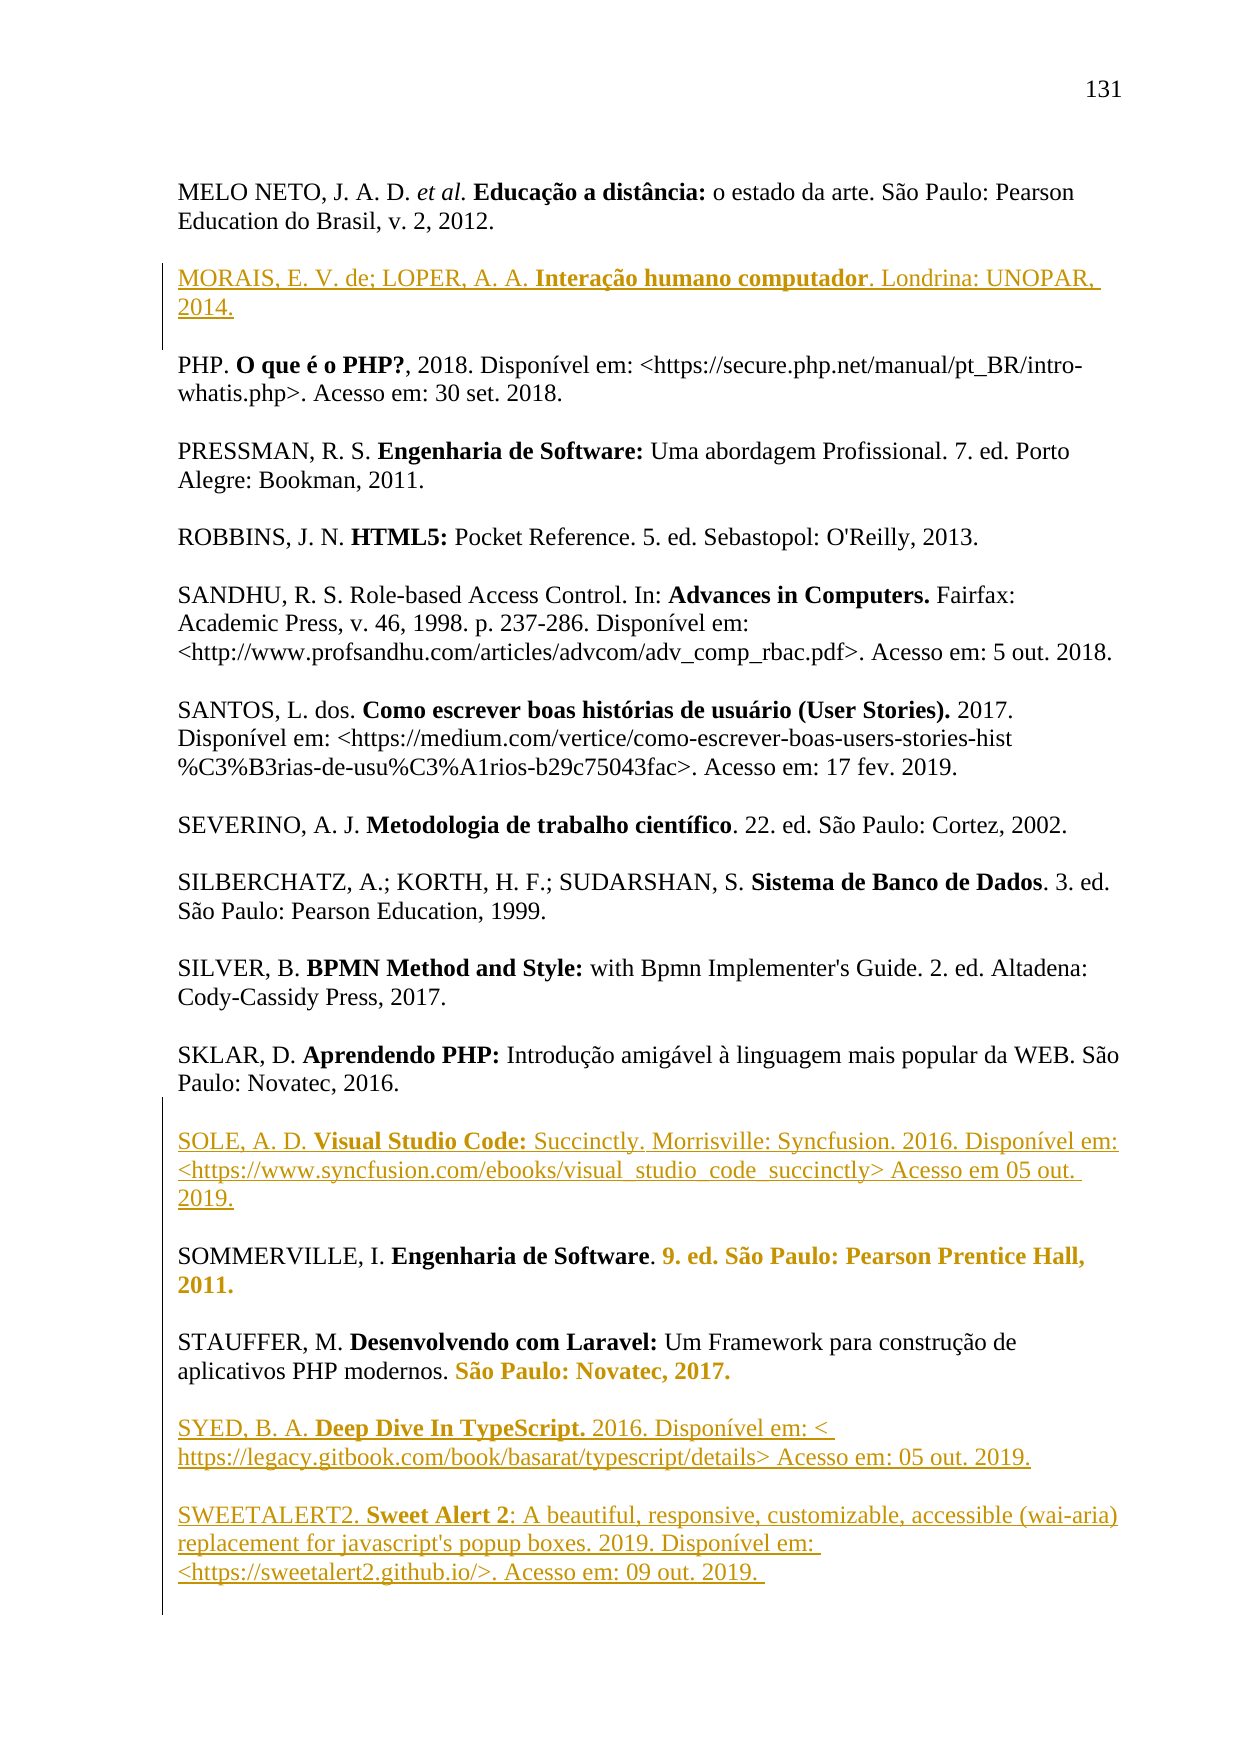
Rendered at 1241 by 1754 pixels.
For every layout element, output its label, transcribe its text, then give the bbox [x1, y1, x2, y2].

text SKLAR, D. Aprendendo PHP: Introdução amigável à linguagem mais popular da WEB. São Paulo: Novatec, 2016. [177, 1040, 1122, 1097]
text MELO NETO, J. A. D. et al. Educação a distância: o estado da arte. São Paulo: Pearson Education do Brasil, v. 2, 2012. [177, 177, 1122, 235]
text PRESSMAN, R. S. Engenharia de Software: Uma abordagem Profissional. 7. ed. Porto Alegre: Bookman, 2011. [177, 436, 1122, 493]
text SILVER, B. BPMN Method and Style: with Bpmn Implementer's Guide. 2. ed. Altadena: Cody-Cassidy Press, 2017. [177, 953, 1122, 1011]
text SANDHU, R. S. Role-based Access Control. In: Advances in Computers. Fairfax: Academic Press, v. 46, 1998. p. 237-286. Disponível em: <http://www.profsandhu.com/articles/advcom/adv_comp_rbac.pdf>. Acesso em: 5 out. 2018. [177, 580, 1122, 666]
text SEVERINO, A. J. Metodologia de trabalho científico. 22. ed. São Paulo: Cortez, 2002. [177, 810, 1122, 838]
text SOMMERVILLE, I. Engenharia de Software. 9. ed. São Paulo: Pearson Prentice Hall, 2011. [177, 1241, 1122, 1298]
text STAUFFER, M. Desenvolvendo com Laravel: Um Framework para construção de aplicativos PHP modernos. São Paulo: Novatec, 2017. [177, 1327, 1122, 1385]
text SILBERCHATZ, A.; KORTH, H. F.; SUDARSHAN, S. Sistema de Banco de Dados. 3. ed. São Paulo: Pearson Education, 1999. [177, 867, 1122, 925]
text PHP. O que é o PHP?, 2018. Disponível em: <https://secure.php.net/manual/pt_BR/intro-whatis.php>. Acesso em: 30 set. 2018. [177, 350, 1122, 407]
text ROBBINS, J. N. HTML5: Pocket Reference. 5. ed. Sebastopol: O'Reilly, 2013. [177, 522, 1122, 551]
text SANTOS, L. dos. Como escrever boas histórias de usuário (User Stories). 2017. Disponível em: <https://medium.com/vertice/como-escrever-boas-users-stories-hist%C3%B3rias-de-usu%C3%A1rios-b29c75043fac>. Acesso em: 17 fev. 2019. [177, 695, 1122, 781]
